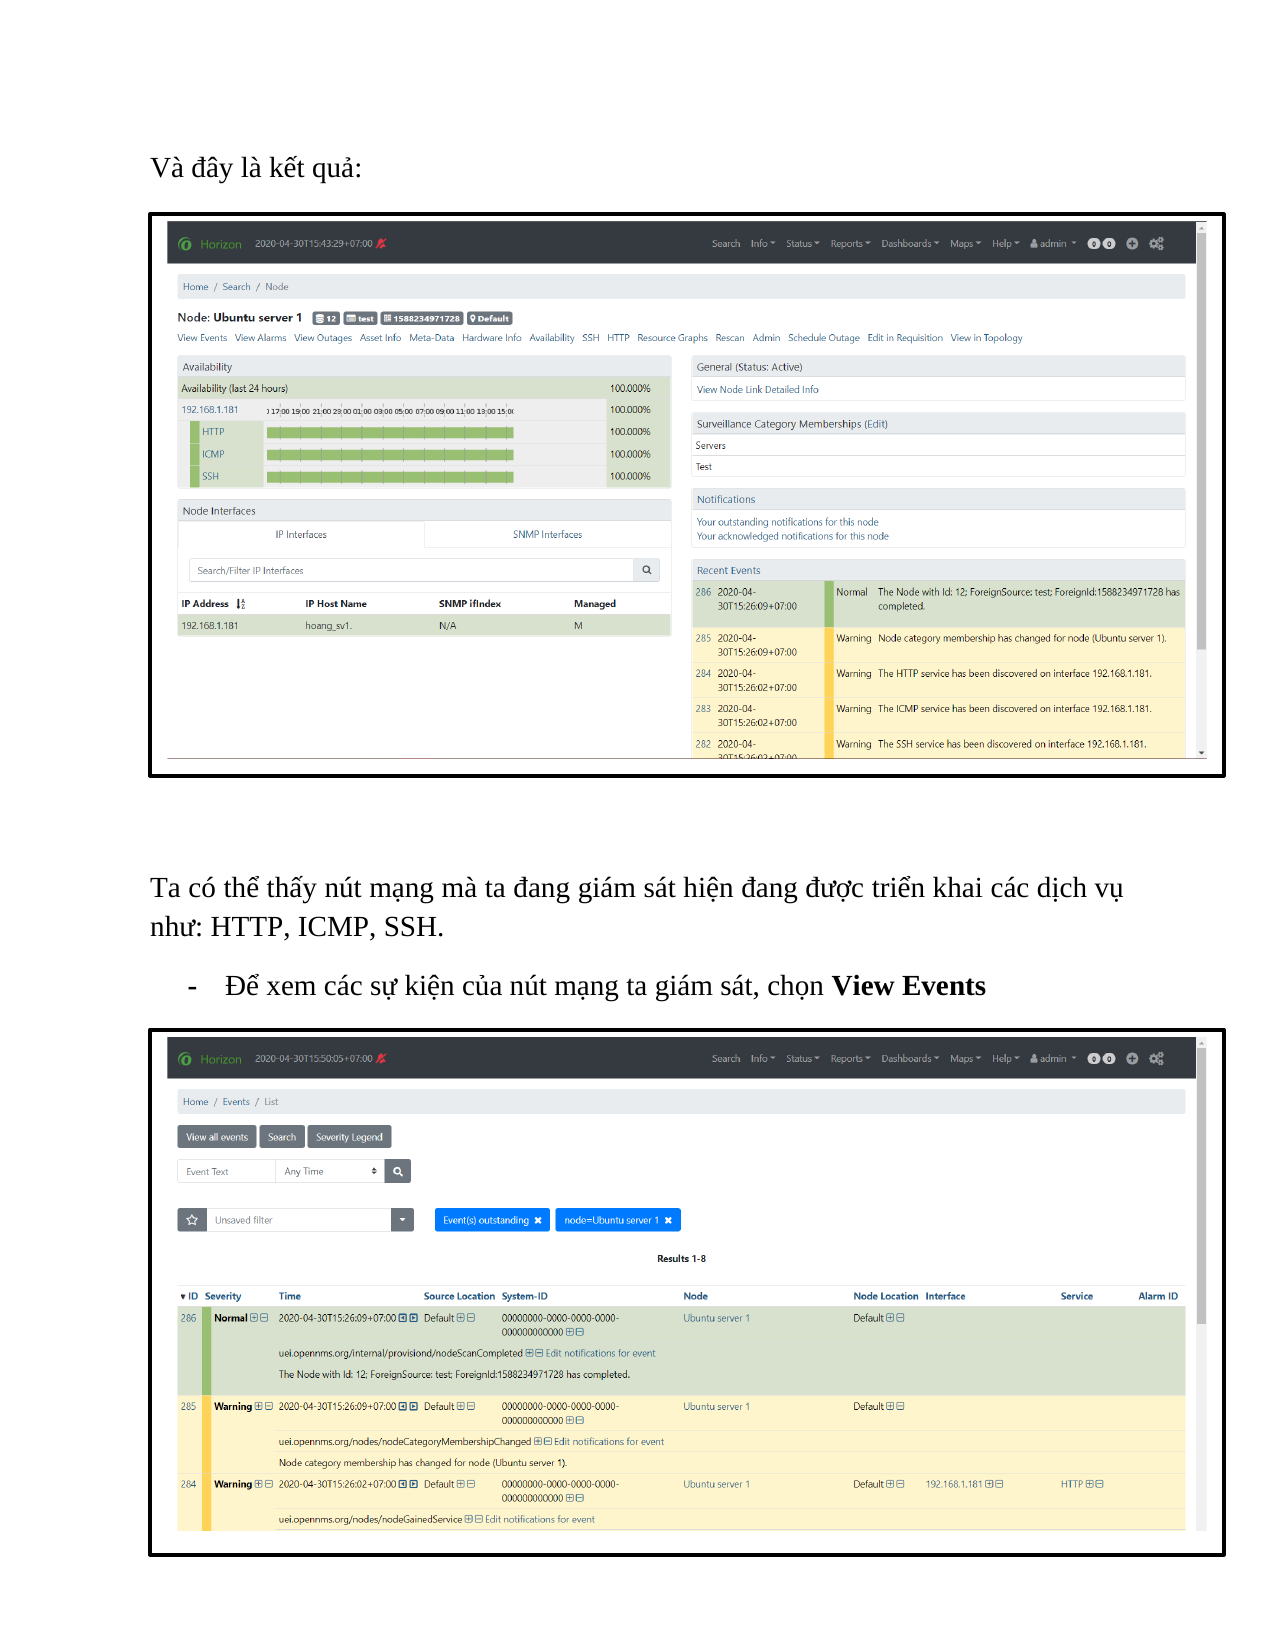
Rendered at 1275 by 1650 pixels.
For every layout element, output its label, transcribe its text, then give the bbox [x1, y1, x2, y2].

picture [167, 1037, 1207, 1531]
picture [167, 221, 1207, 759]
text Ta có thể thấy nút mạng mà ta đang giám sát hiện đang được triển khai các dịch vụ như: HTTP, ICMP, SSH. [150, 870, 1125, 942]
list Để xem các sự kiện của nút mạng ta giám sát, chọn View Events [187, 968, 1125, 1002]
text Và đây là kết quả: [150, 150, 1125, 183]
